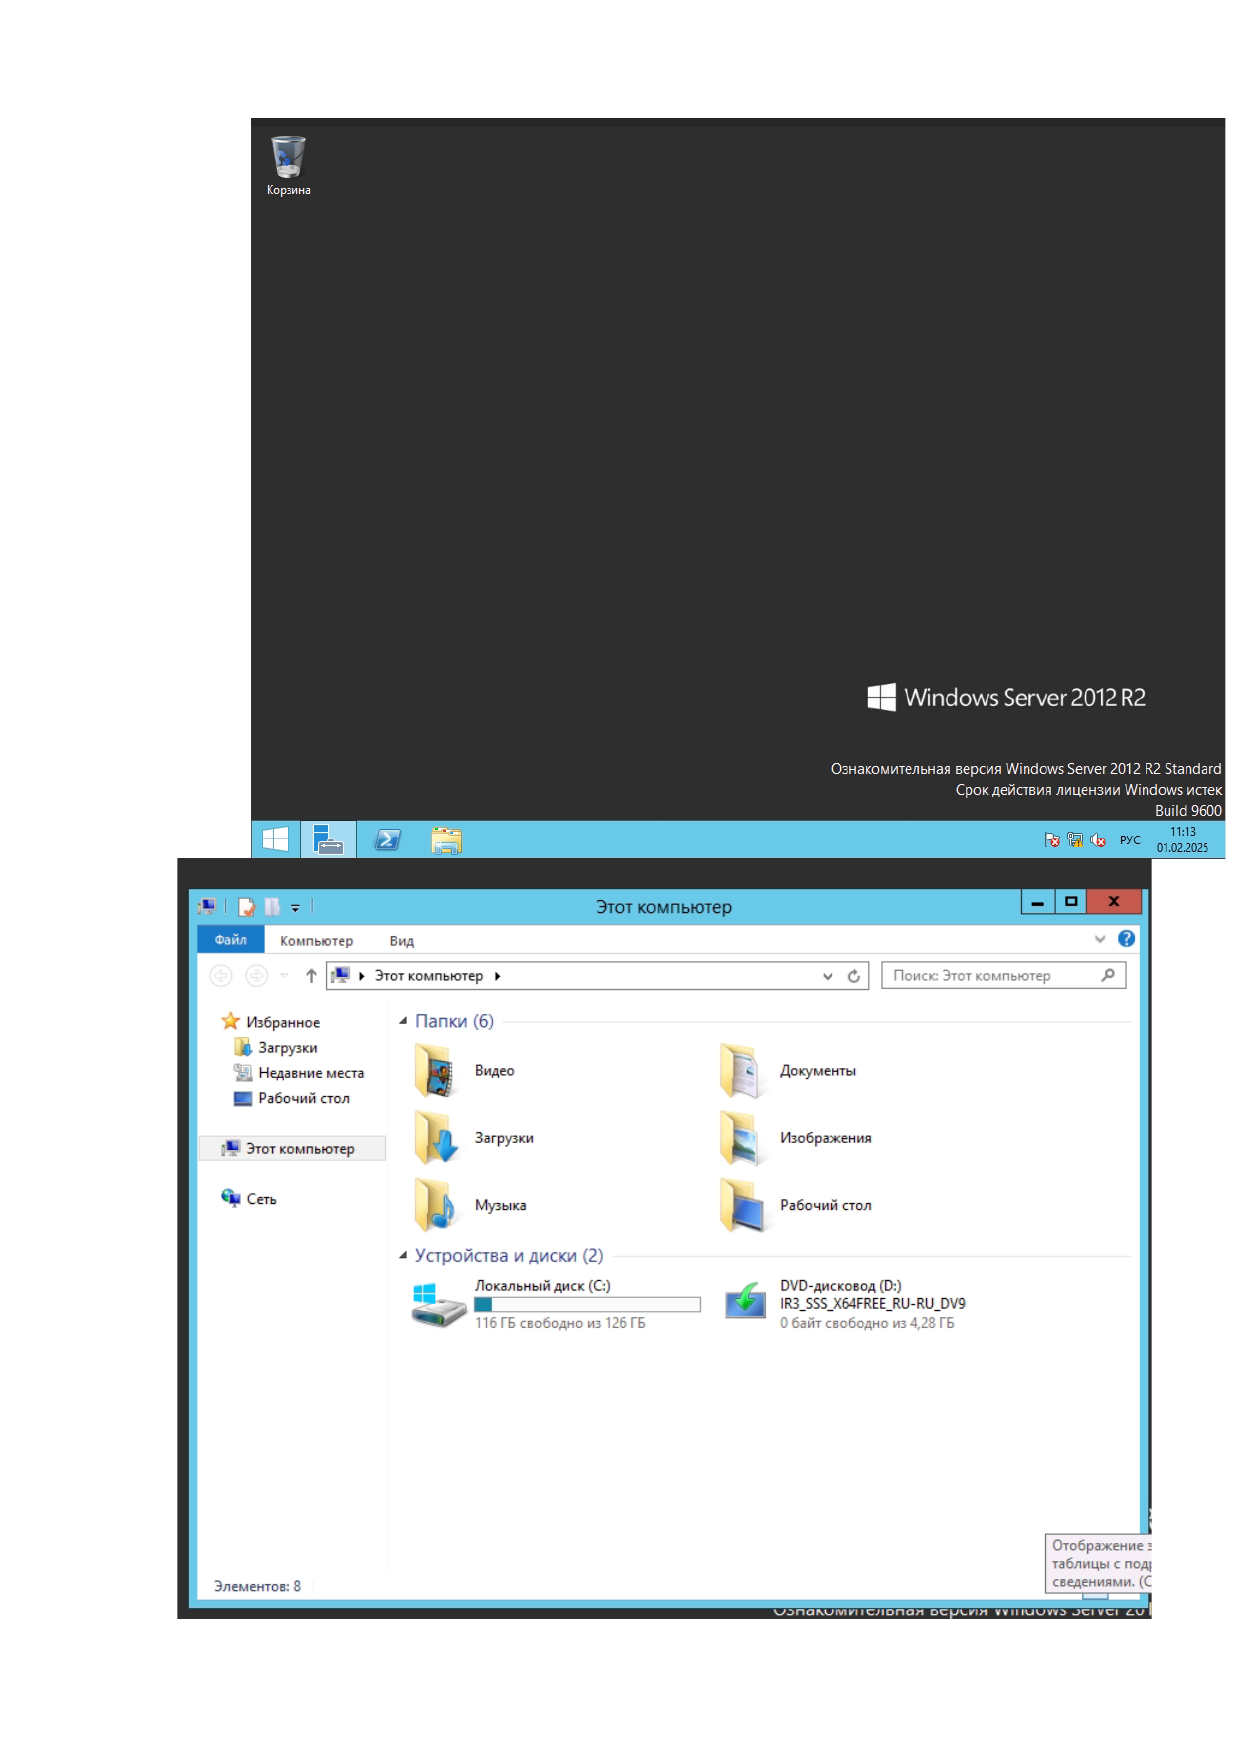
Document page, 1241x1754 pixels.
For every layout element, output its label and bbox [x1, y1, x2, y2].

picture [177, 118, 1226, 1619]
